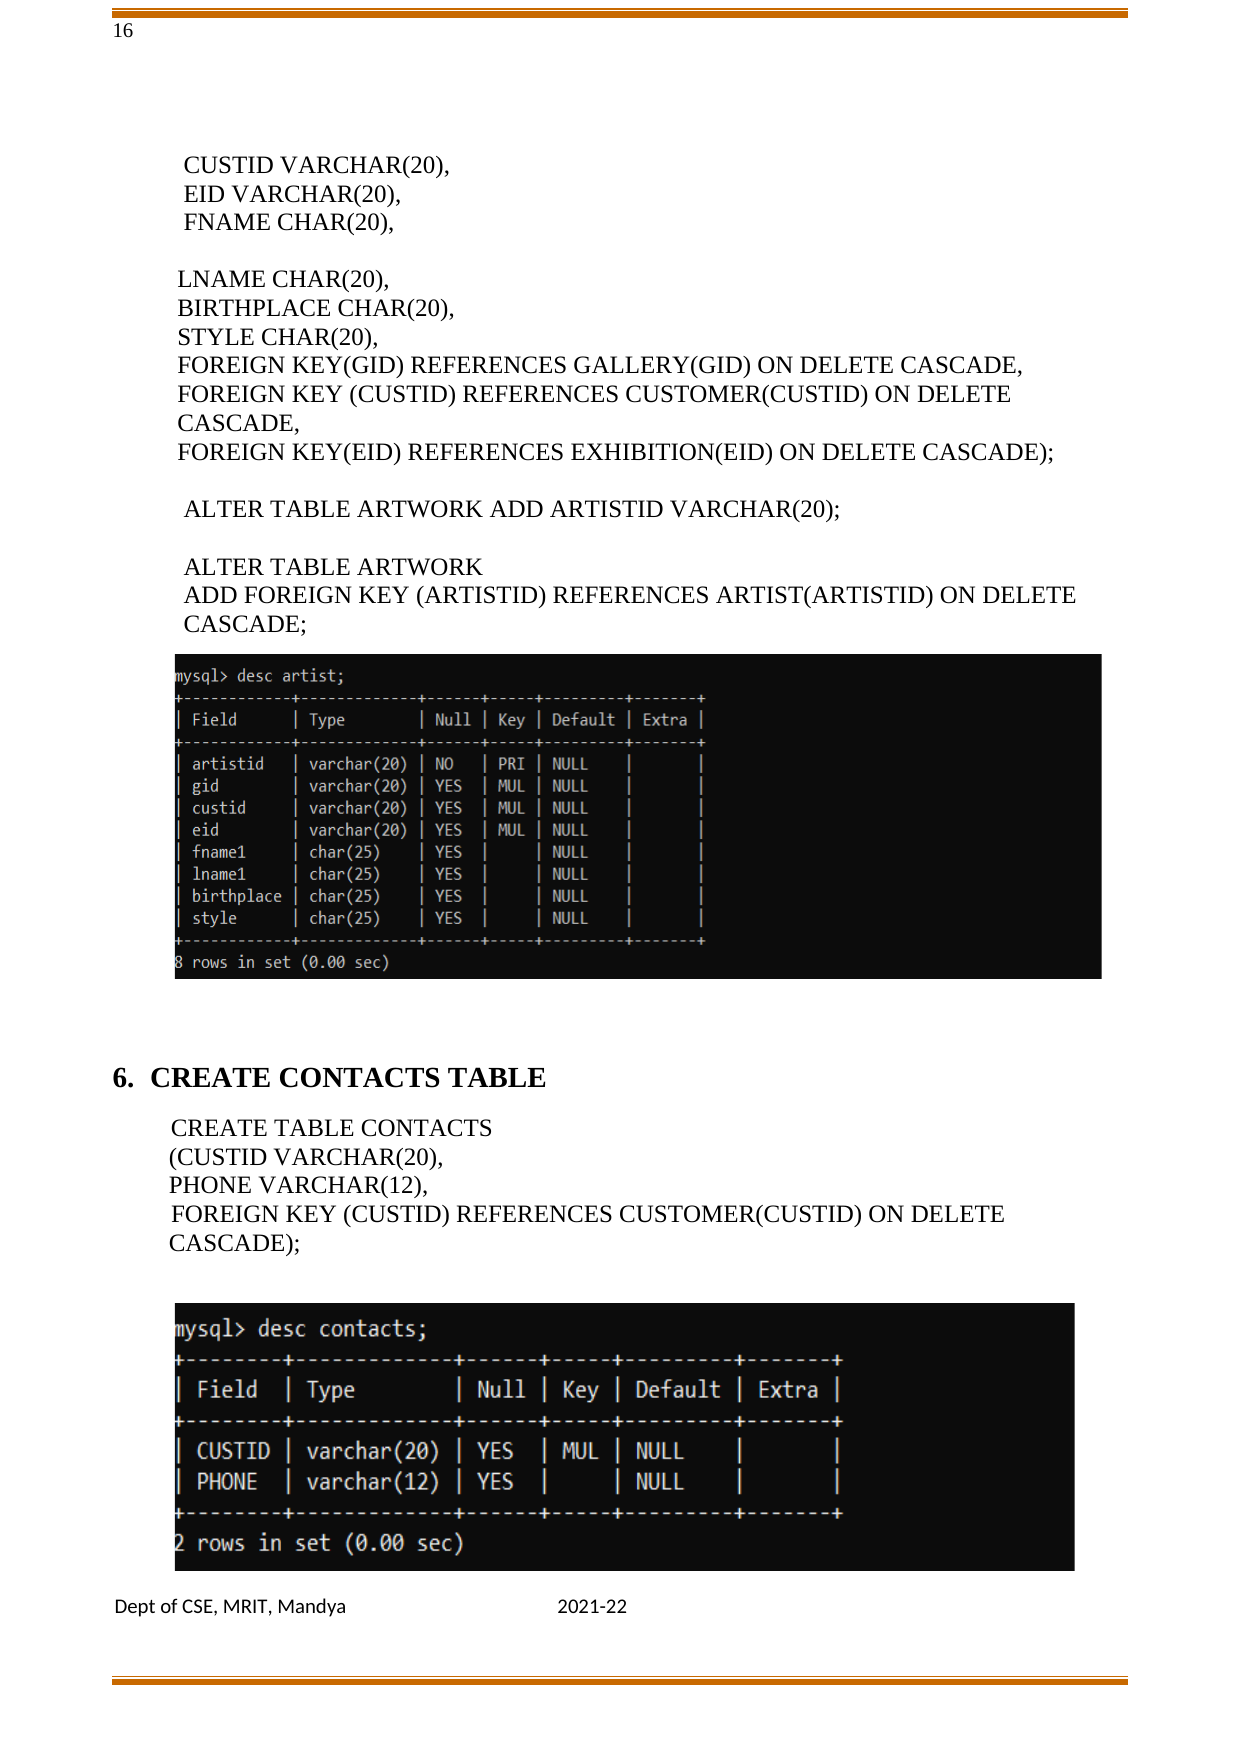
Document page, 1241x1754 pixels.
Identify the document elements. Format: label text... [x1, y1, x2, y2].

picture [174, 1303, 1075, 1571]
list FOREIGN KEY (CUSTID) REFERENCES CUSTOMER(CUSTID) ON DELETE [127, 1199, 1146, 1228]
text (CUSTID VARCHAR(20), [112, 1142, 1128, 1171]
picture [174, 654, 1102, 979]
list CREATE CONTACTS TABLE [112, 1060, 1128, 1094]
text CREATE TABLE CONTACTS [112, 1113, 1128, 1142]
text PHONE VARCHAR(12), [112, 1171, 1128, 1199]
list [127, 150, 1146, 236]
list LNAME CHAR(20), BIRTHPLACE CHAR(20), STYLE CHAR(20), FOREIGN KEY(GID) REFERENCES GALLERY(GID) ON DELETE CASCADE, FOREIGN KEY (CUSTID) REFERENCES CUSTOMER(CUSTID) ON DELETE [127, 264, 1146, 408]
list CASCADE, FOREIGN KEY(EID) REFERENCES EXHIBITION(EID) ON DELETE CASCADE); ALTER TABLE ARTWORK ADD ARTISTID VARCHAR(20); ALTER TABLE ARTWORK ADD FOREIGN KEY (ARTISTID) REFERENCES ARTIST(ARTISTID) ON DELETE CASCADE; [127, 408, 1146, 638]
text CASCADE); [112, 1228, 1128, 1257]
